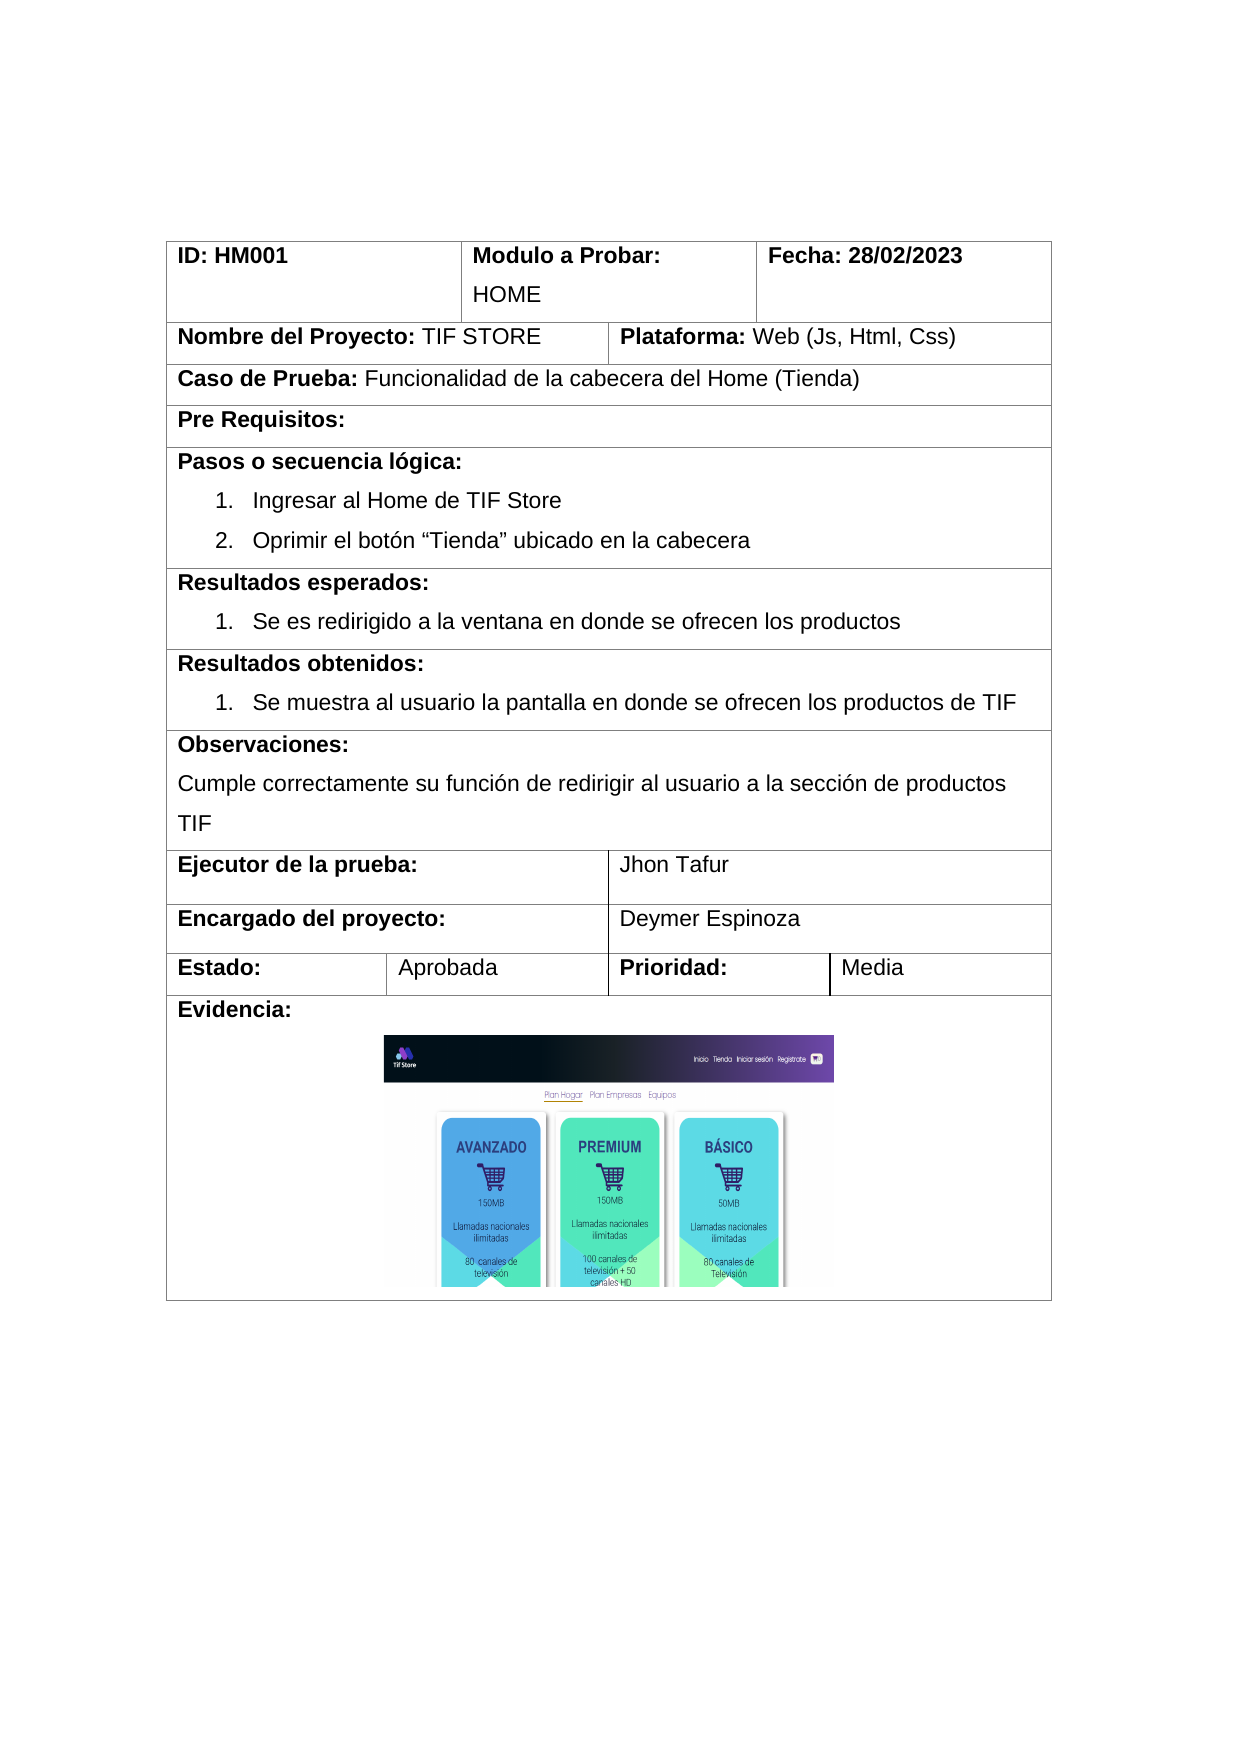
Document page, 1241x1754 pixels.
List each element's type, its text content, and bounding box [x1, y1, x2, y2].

picture [383, 1035, 834, 1287]
table_cell Media [831, 954, 1051, 995]
table_header Fecha: 28/02/2023 [757, 242, 1051, 322]
table_cell Plataforma: Web (Js, Html, Css) [609, 323, 1051, 363]
table_cell Ejecutor de la prueba: [167, 851, 608, 904]
table_cell Jhon Tafur [609, 851, 1051, 904]
table_cell Pre Requisitos: [167, 406, 1051, 447]
table_cell Nombre del Proyecto: TIF STORE [167, 323, 608, 363]
table_cell Prioridad: [609, 954, 829, 995]
table_cell Caso de Prueba: Funcionalidad de la cabecera del Home (Tienda) [167, 365, 1051, 405]
table_cell Pasos o secuencia lógica: Ingresar al Home de TIF Store Oprimir el botón “Tienda” ubicado en la cabecera [167, 448, 1051, 567]
table_header ID: HM001 [167, 242, 461, 322]
table_cell Encargado del proyecto: [167, 905, 608, 953]
table_cell Deymer Espinoza [609, 905, 1051, 953]
table_cell Observaciones: Cumple correctamente su función de redirigir al usuario a la sección de productos TIF [167, 731, 1051, 850]
table_cell Resultados esperados: Se es redirigido a la ventana en donde se ofrecen los productos [167, 569, 1051, 649]
table_cell Estado: [167, 954, 386, 995]
table_header Modulo a Probar: HOME [462, 242, 756, 322]
table_cell Aprobada [387, 954, 608, 995]
table_cell Evidencia: [167, 996, 1051, 1300]
table_cell Resultados obtenidos: Se muestra al usuario la pantalla en donde se ofrecen los productos de TIF [167, 650, 1051, 730]
